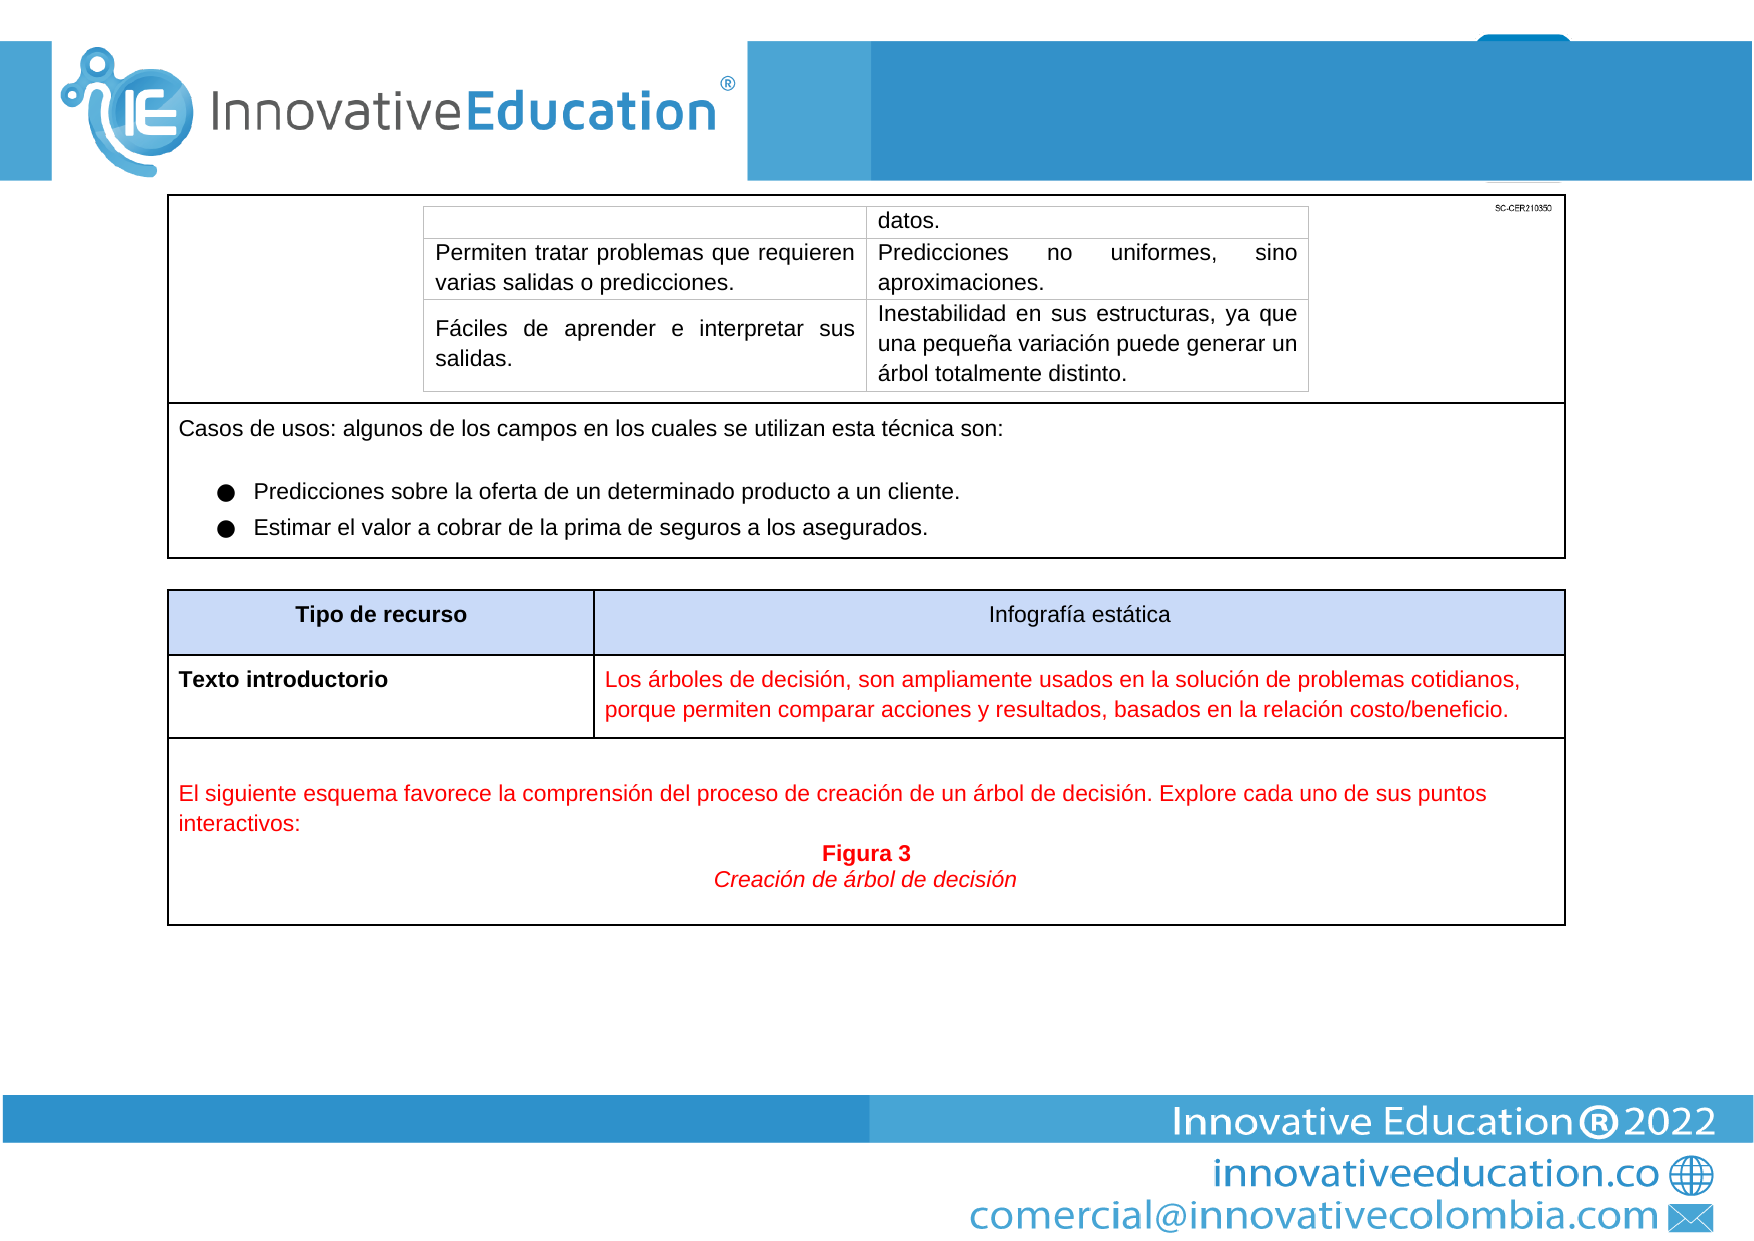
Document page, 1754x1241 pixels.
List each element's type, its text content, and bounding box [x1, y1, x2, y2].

picture [0, 28, 1752, 214]
table_header Infografía estática [595, 591, 1564, 654]
picture [2, 1093, 1754, 1239]
table_header Tipo de recurso [169, 591, 593, 654]
table_cell Texto introductorio [169, 656, 593, 737]
table_cell Los árboles de decisión, son ampliamente usados en la solución de problemas cotidianos, porque permiten comparar acciones y resultados, basados en la relación costo/beneficio. [595, 656, 1564, 737]
table_cell Casos de usos: algunos de los campos en los cuales se utilizan esta técnica son: Predicciones sobre la oferta de un determinado producto a un cliente. Estimar el valor a cobrar de la prima de seguros a los asegurados. [169, 404, 1564, 557]
